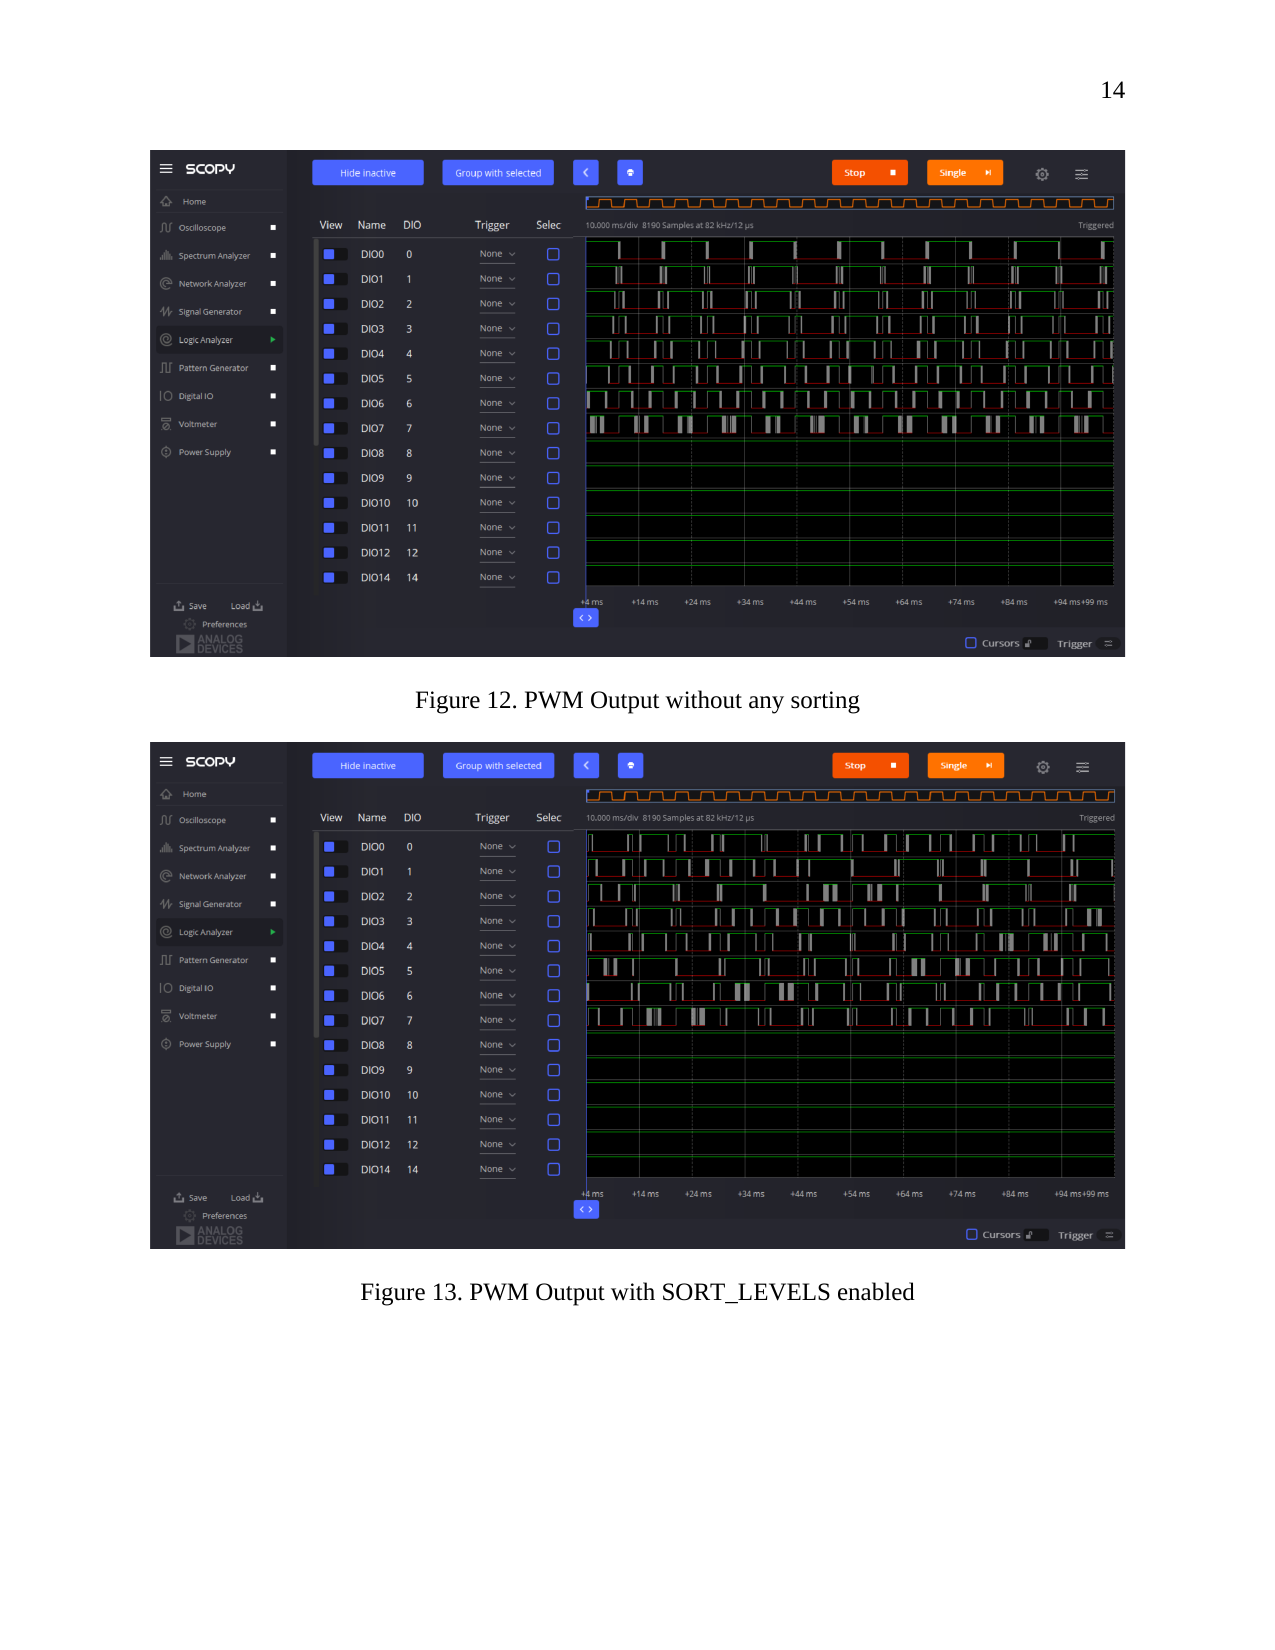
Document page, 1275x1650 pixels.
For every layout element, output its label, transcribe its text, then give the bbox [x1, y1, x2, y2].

picture [150, 150, 1125, 657]
subtitle Figure 13. PWM Output with SORT_LEVELS enabled [150, 1277, 1125, 1306]
picture [150, 742, 1125, 1249]
subtitle Figure 12. PWM Output without any sorting [150, 685, 1125, 714]
